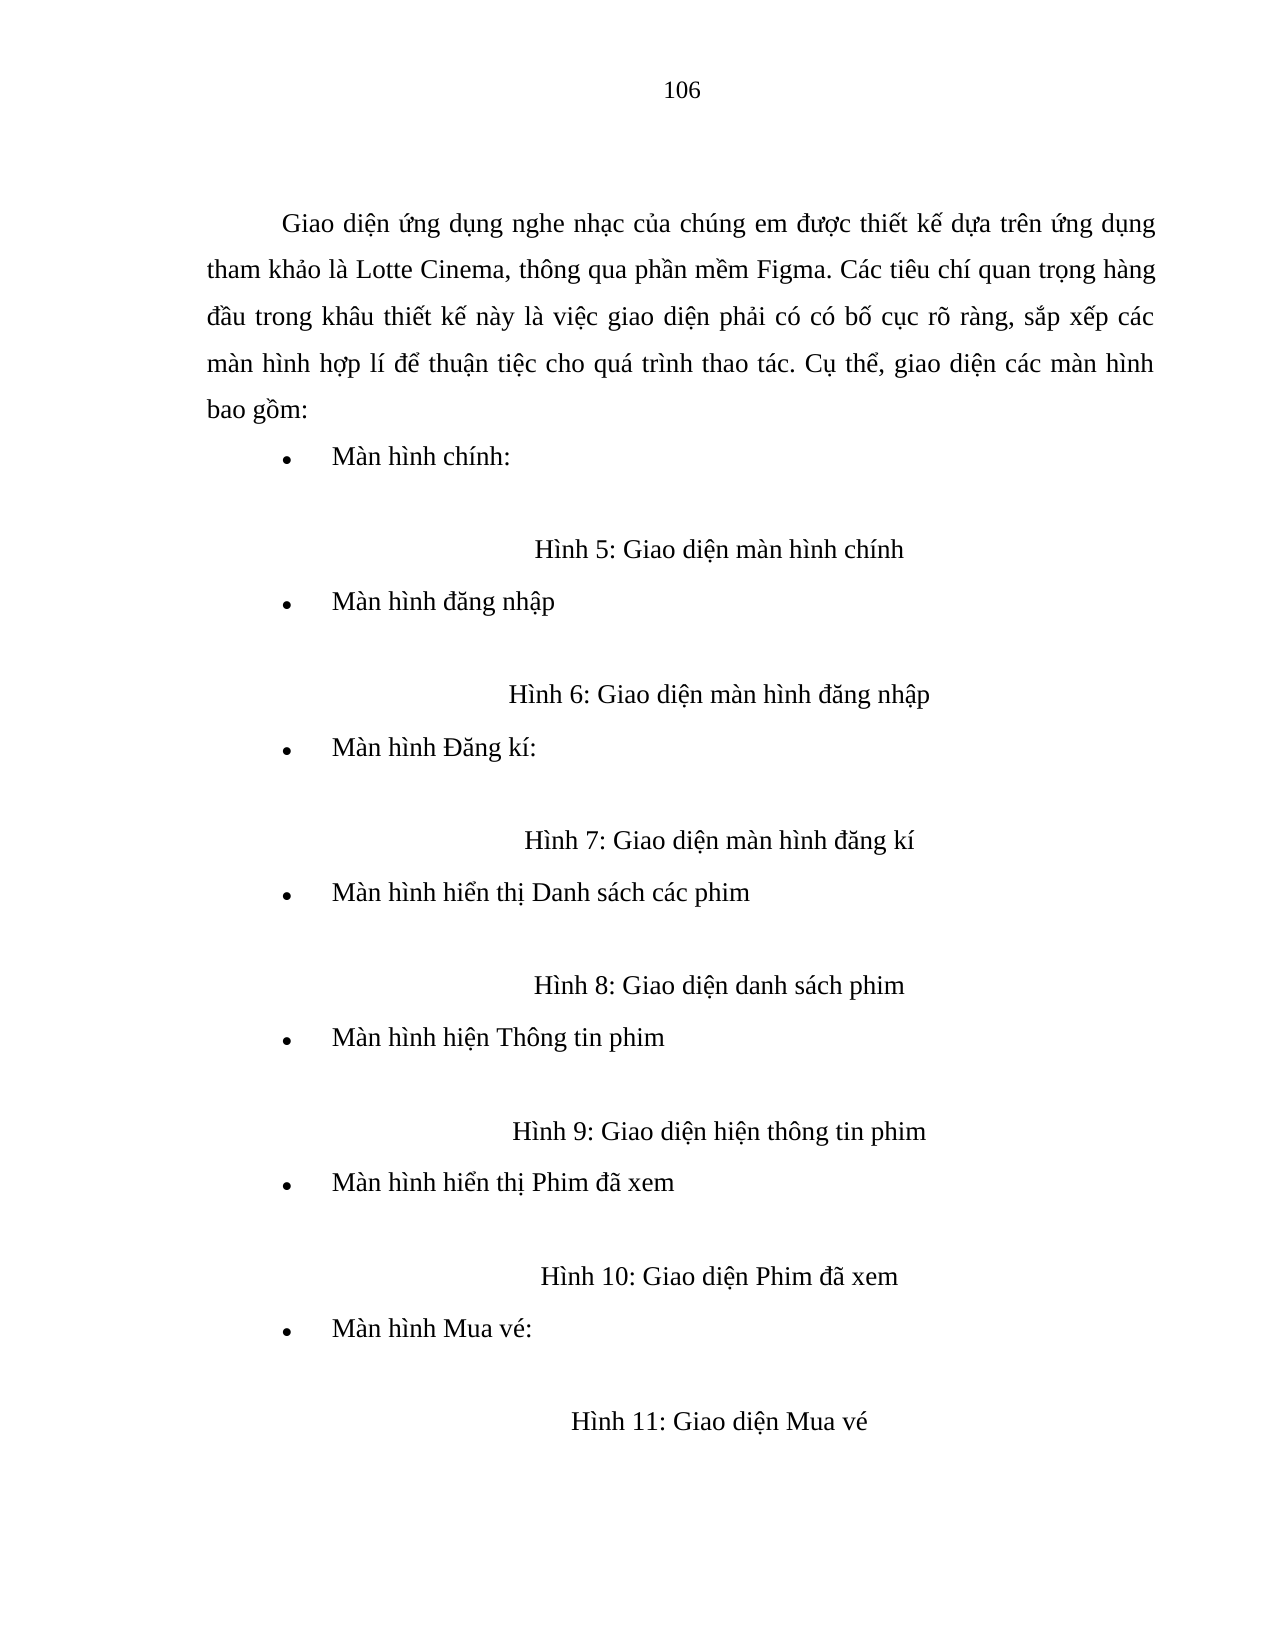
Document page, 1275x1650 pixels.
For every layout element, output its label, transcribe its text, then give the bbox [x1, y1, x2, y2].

text Màn hình Mua vé: [282, 1312, 1157, 1343]
text Màn hình Đăng kí: [282, 731, 1157, 762]
text Màn hình đăng nhập [282, 585, 1157, 616]
text Màn hình chính: [282, 440, 1157, 471]
text Màn hình hiển thị Phim đã xem [282, 1167, 1157, 1198]
text Giao diện ứng dụng nghe nhạc của chúng em được thiết kế dựa trên ứng dụng tham khảo là Lotte Cinema, thông qua phần mềm Figma. Các tiêu chí quan trọng hàng đầu trong khâu thiết kế này là việc giao diện phải có có bố cục rõ ràng, sắp xếp các màn hình hợp lí để thuận tiệc cho quá trình thao tác. Cụ thể, giao diện các màn hình bao gồm: [207, 207, 1157, 424]
text Màn hình hiện Thông tin phim [282, 1021, 1157, 1052]
text Màn hình hiển thị Danh sách các phim [282, 876, 1157, 907]
